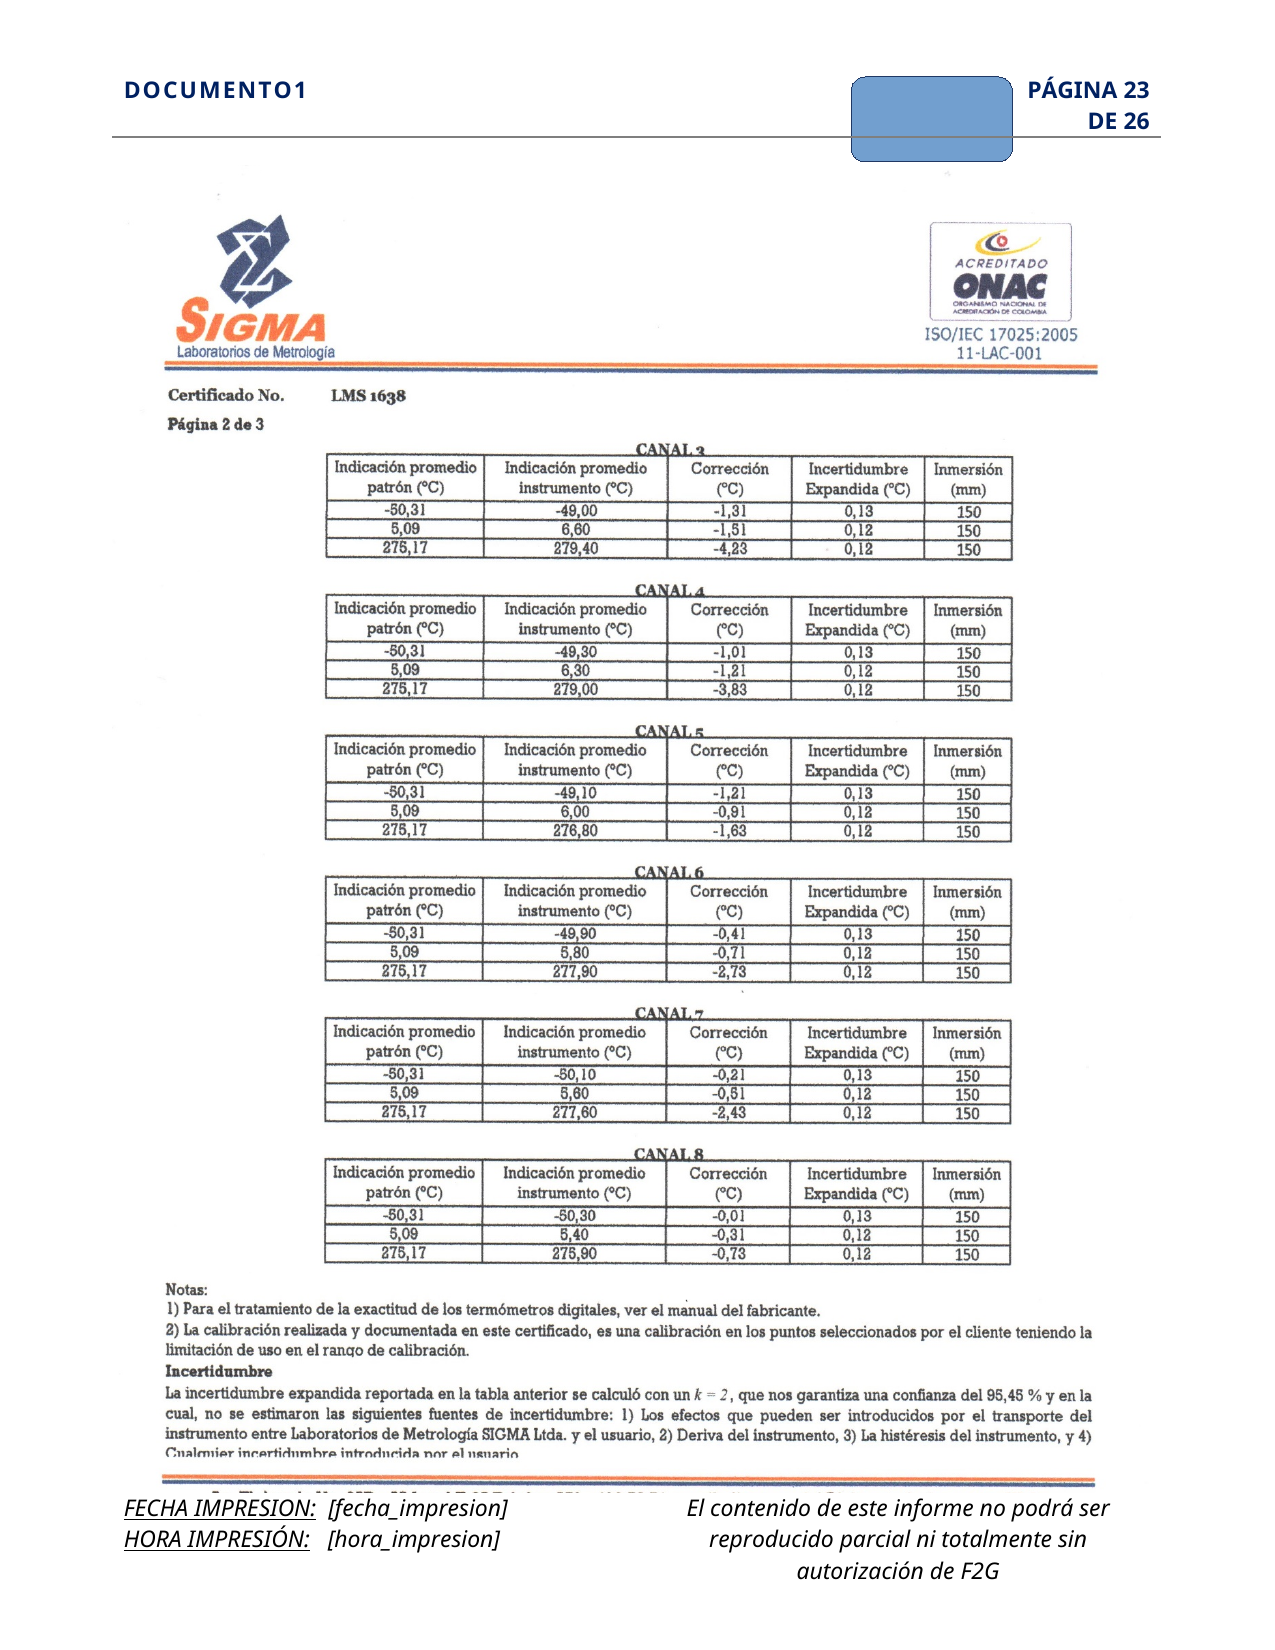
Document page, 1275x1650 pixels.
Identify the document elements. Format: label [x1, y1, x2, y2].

picture [112, 165, 1164, 1493]
